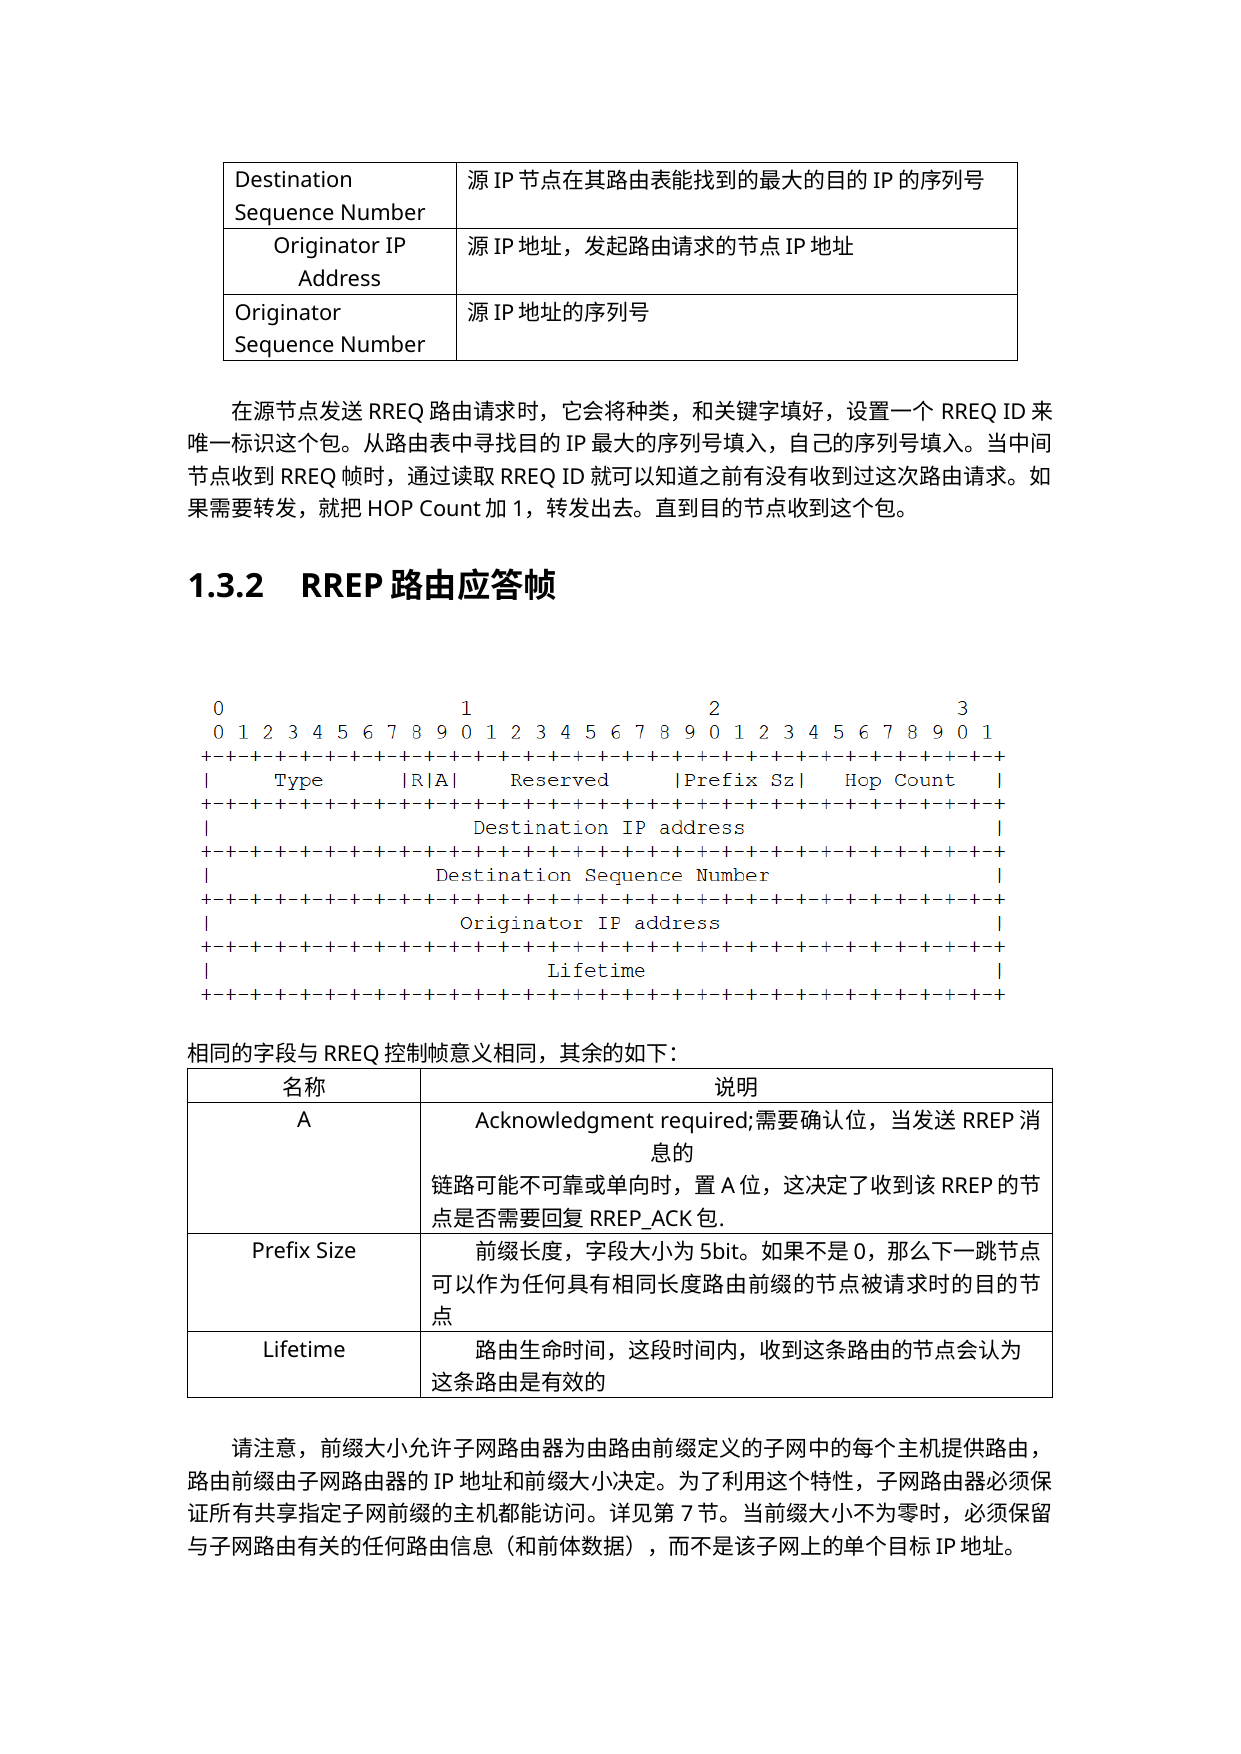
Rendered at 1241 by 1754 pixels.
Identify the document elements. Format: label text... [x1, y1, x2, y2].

table_cell Lifetime [188, 1332, 420, 1397]
text 在源节点发送RREQ路由请求时，它会将种类，和关键字填好，设置一个RREQ ID来唯一标识这个包。从路由表中寻找目的IP最大的序列号填入，自己的序列号填入。当中间节点收到RREQ帧时，通过读取RREQ ID就可以知道之前有没有收到过这次路由请求。如果需要转发，就把HOP Count加1，转发出去。直到目的节点收到这个包。 [187, 394, 1053, 524]
table_cell 源IP地址的序列号 [457, 295, 1017, 360]
table_cell Prefix Size [188, 1234, 420, 1331]
table_cell 前缀长度，字段大小为5bit。如果不是0，那么下一跳节点可以作为任何具有相同长度路由前缀的节点被请求时的目的节点 [421, 1234, 1052, 1331]
table_header 名称 [188, 1069, 420, 1102]
table_cell Originator IP Address [224, 229, 456, 294]
table_cell Acknowledgment required;需要确认位，当发送RREP消息的 链路可能不可靠或单向时，置A位，这决定了收到该RREP的节点是否需要回复RREP_ACK包. [421, 1103, 1052, 1233]
table_cell Originator Sequence Number [224, 295, 456, 360]
table_header 说明 [421, 1069, 1052, 1102]
table_cell A [188, 1103, 420, 1233]
table_cell 源IP地址，发起路由请求的节点IP地址 [457, 229, 1017, 294]
table_cell Destination Sequence Number [224, 163, 456, 228]
text 请注意，前缀大小允许子网路由器为由路由前缀定义的子网中的每个主机提供路由，路由前缀由子网路由器的IP地址和前缀大小决定。为了利用这个特性，子网路由器必须保证所有共享指定子网前缀的主机都能访问。详见第7节。当前缀大小不为零时，必须保留与子网路由有关的任何路由信息（和前体数据），而不是该子网上的单个目标IP地址。 [187, 1431, 1053, 1561]
picture [187, 678, 1053, 1023]
table_cell 路由生命时间，这段时间内，收到这条路由的节点会认为 这条路由是有效的 [421, 1332, 1052, 1397]
table_cell 源IP节点在其路由表能找到的最大的目的IP的序列号 [457, 163, 1017, 228]
text 相同的字段与RREQ控制帧意义相同，其余的如下： [187, 1036, 1053, 1068]
subtitle RREP路由应答帧 [187, 551, 1053, 616]
